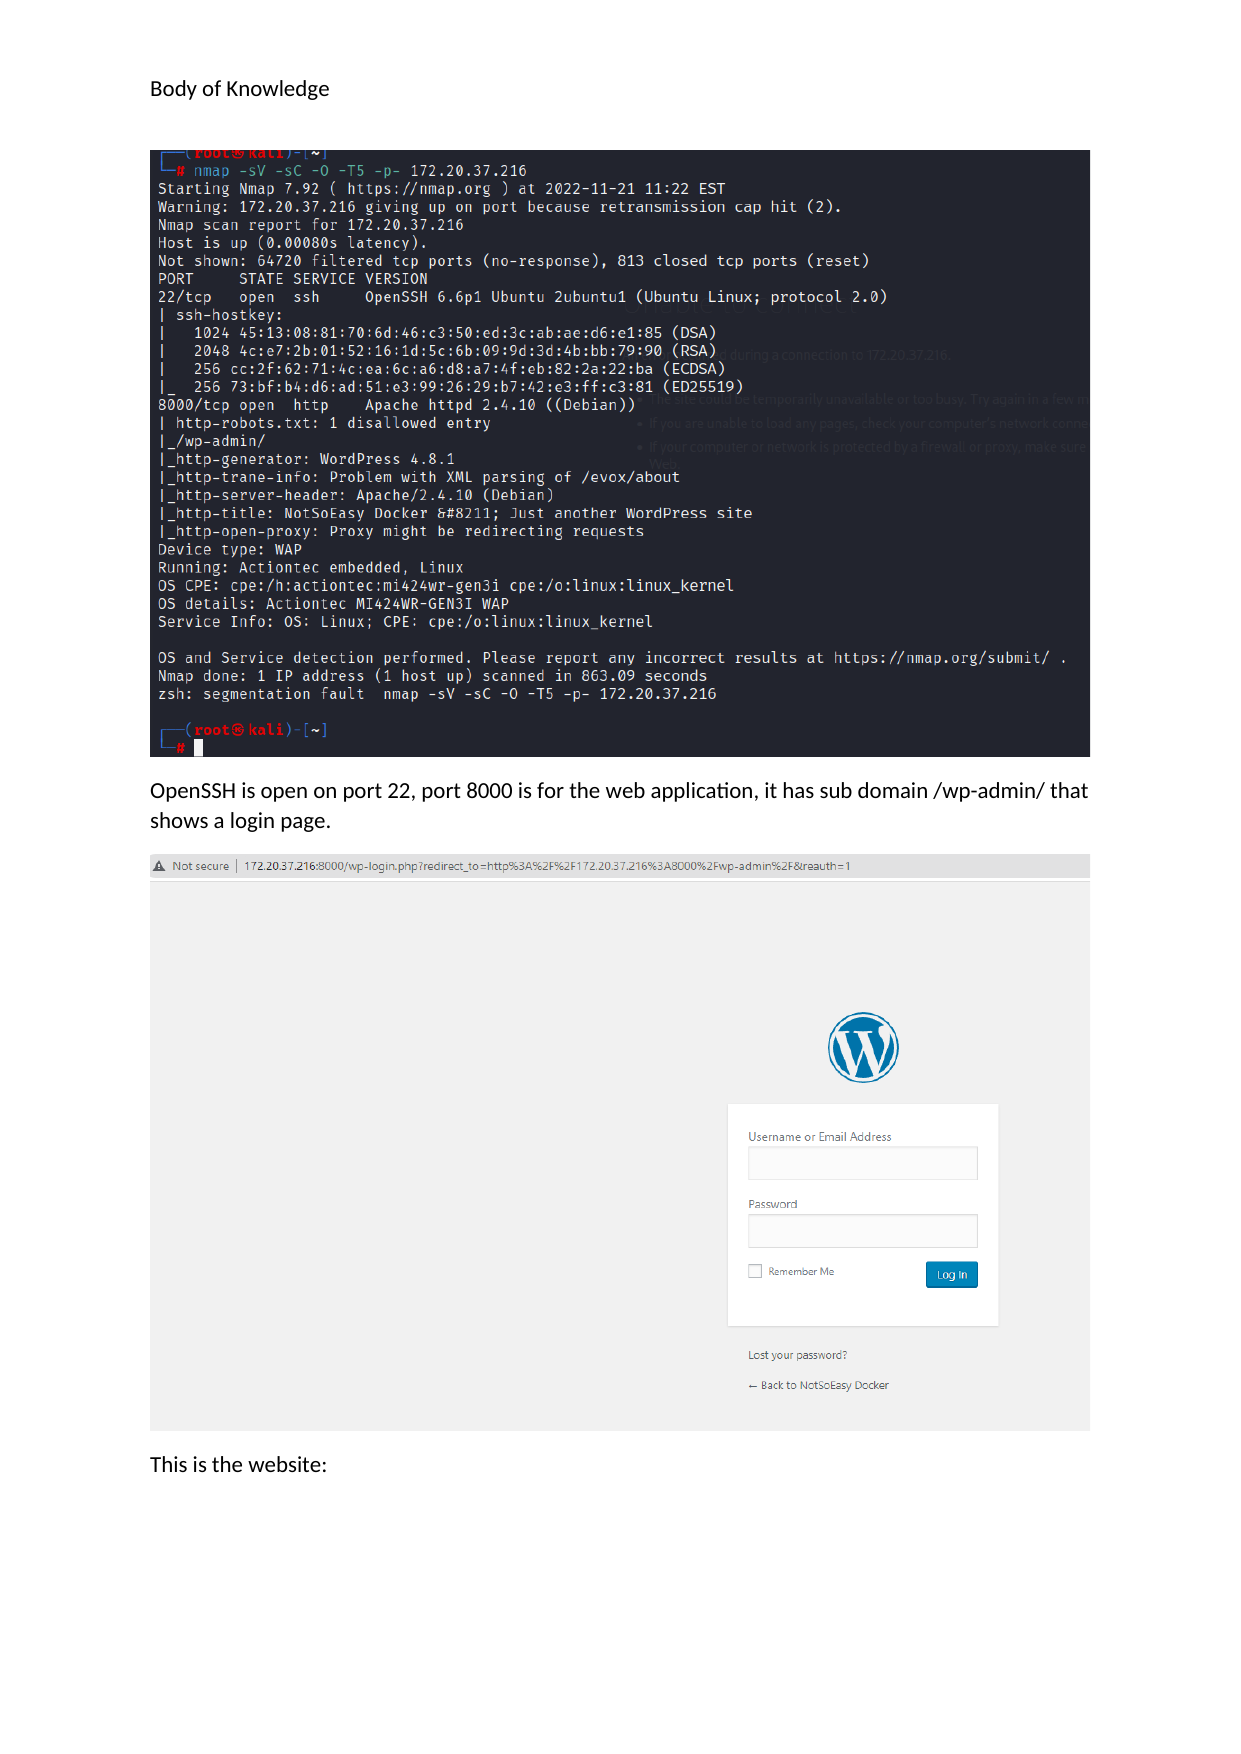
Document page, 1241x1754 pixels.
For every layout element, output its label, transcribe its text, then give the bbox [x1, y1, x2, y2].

picture [150, 150, 1091, 757]
text OpenSSH is open on port 22, port 8000 is for the web application, it has sub domain /wp-admin/ that shows a login page. [150, 776, 1090, 834]
text This is the website: [150, 1450, 1090, 1478]
picture [150, 852, 1091, 1431]
